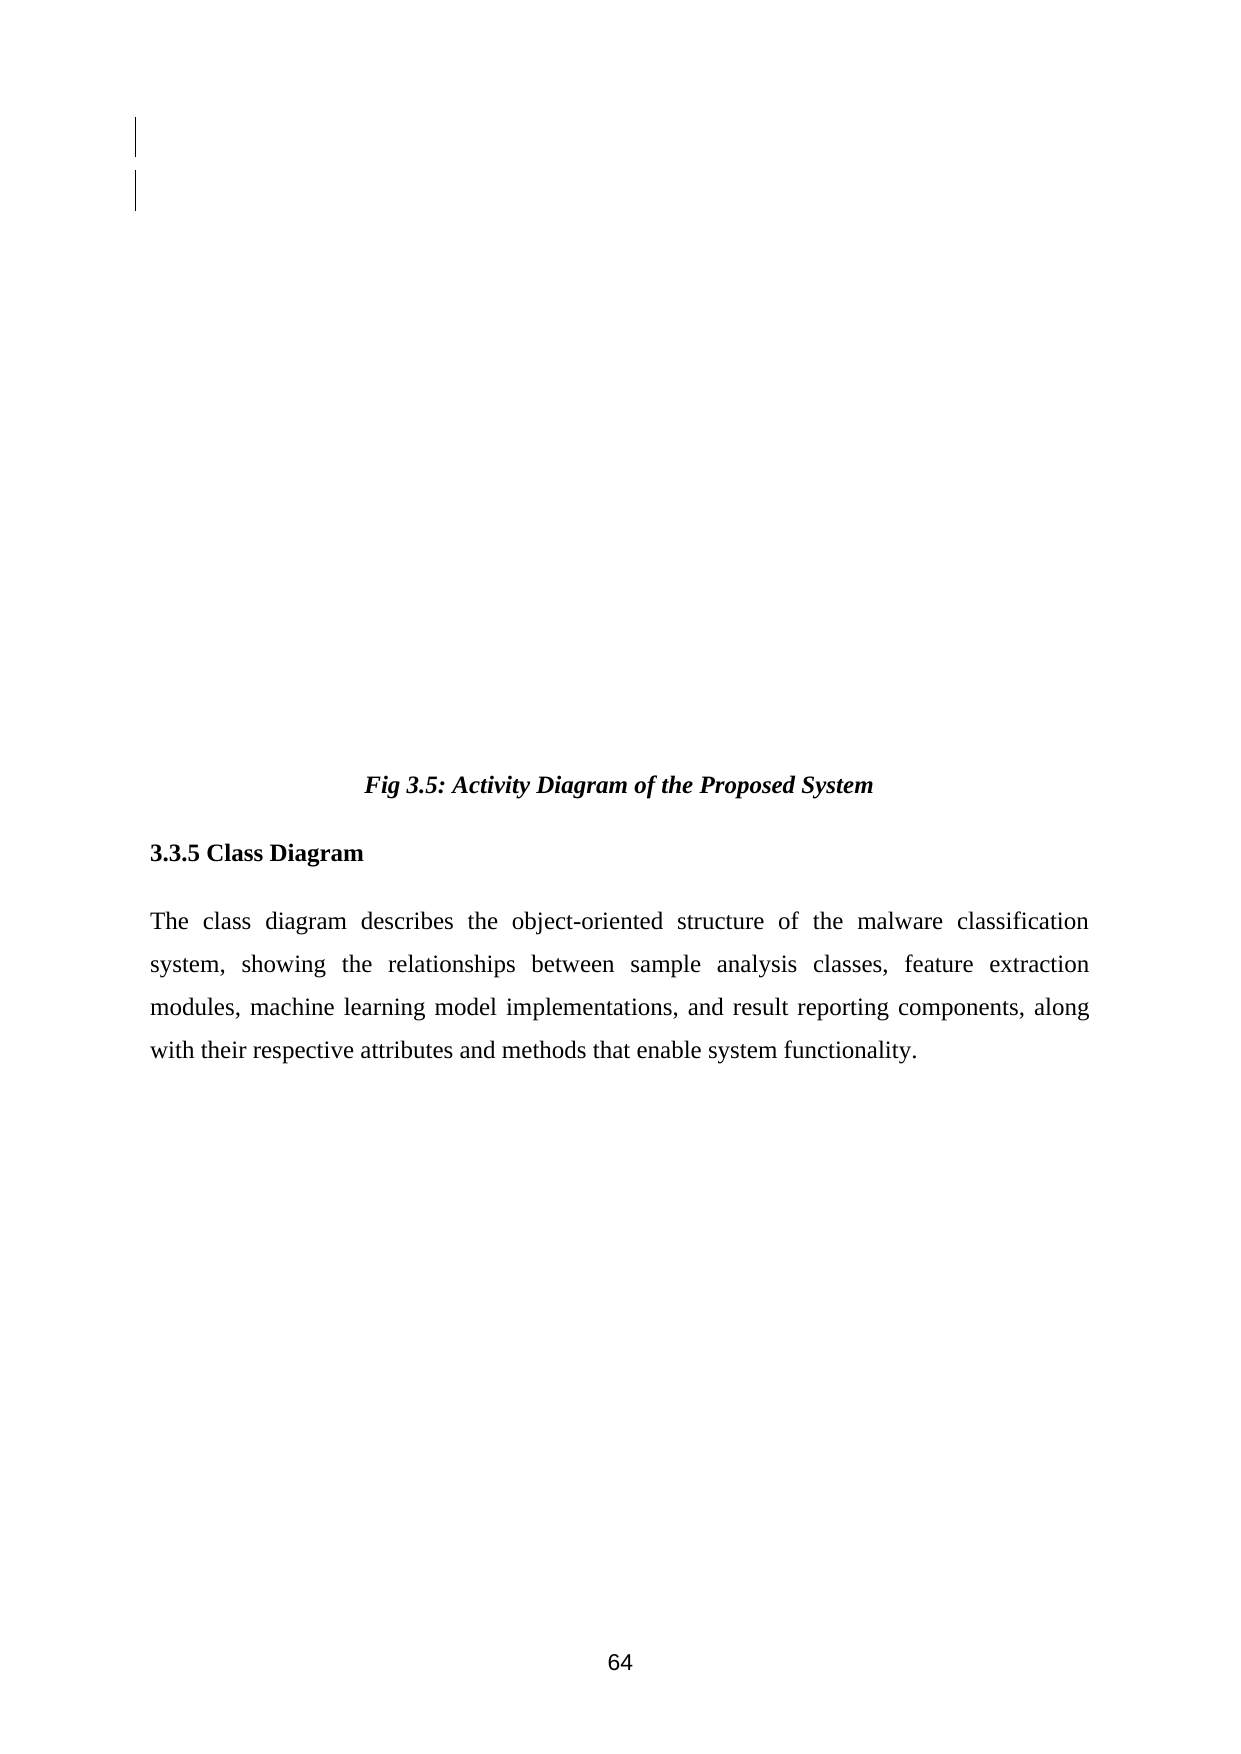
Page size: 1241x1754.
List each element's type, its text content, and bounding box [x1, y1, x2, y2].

text The class diagram describes the object-oriented structure of the malware classification system, showing the relationships between sample analysis classes, feature extraction modules, machine learning model implementations, and result reporting components, along with their respective attributes and methods that enable system functionality. [150, 906, 1090, 1064]
text Fig 3.5: Activity Diagram of the Proposed System [150, 770, 1090, 798]
subtitle 3.3.5 Class Diagram [150, 838, 1090, 867]
